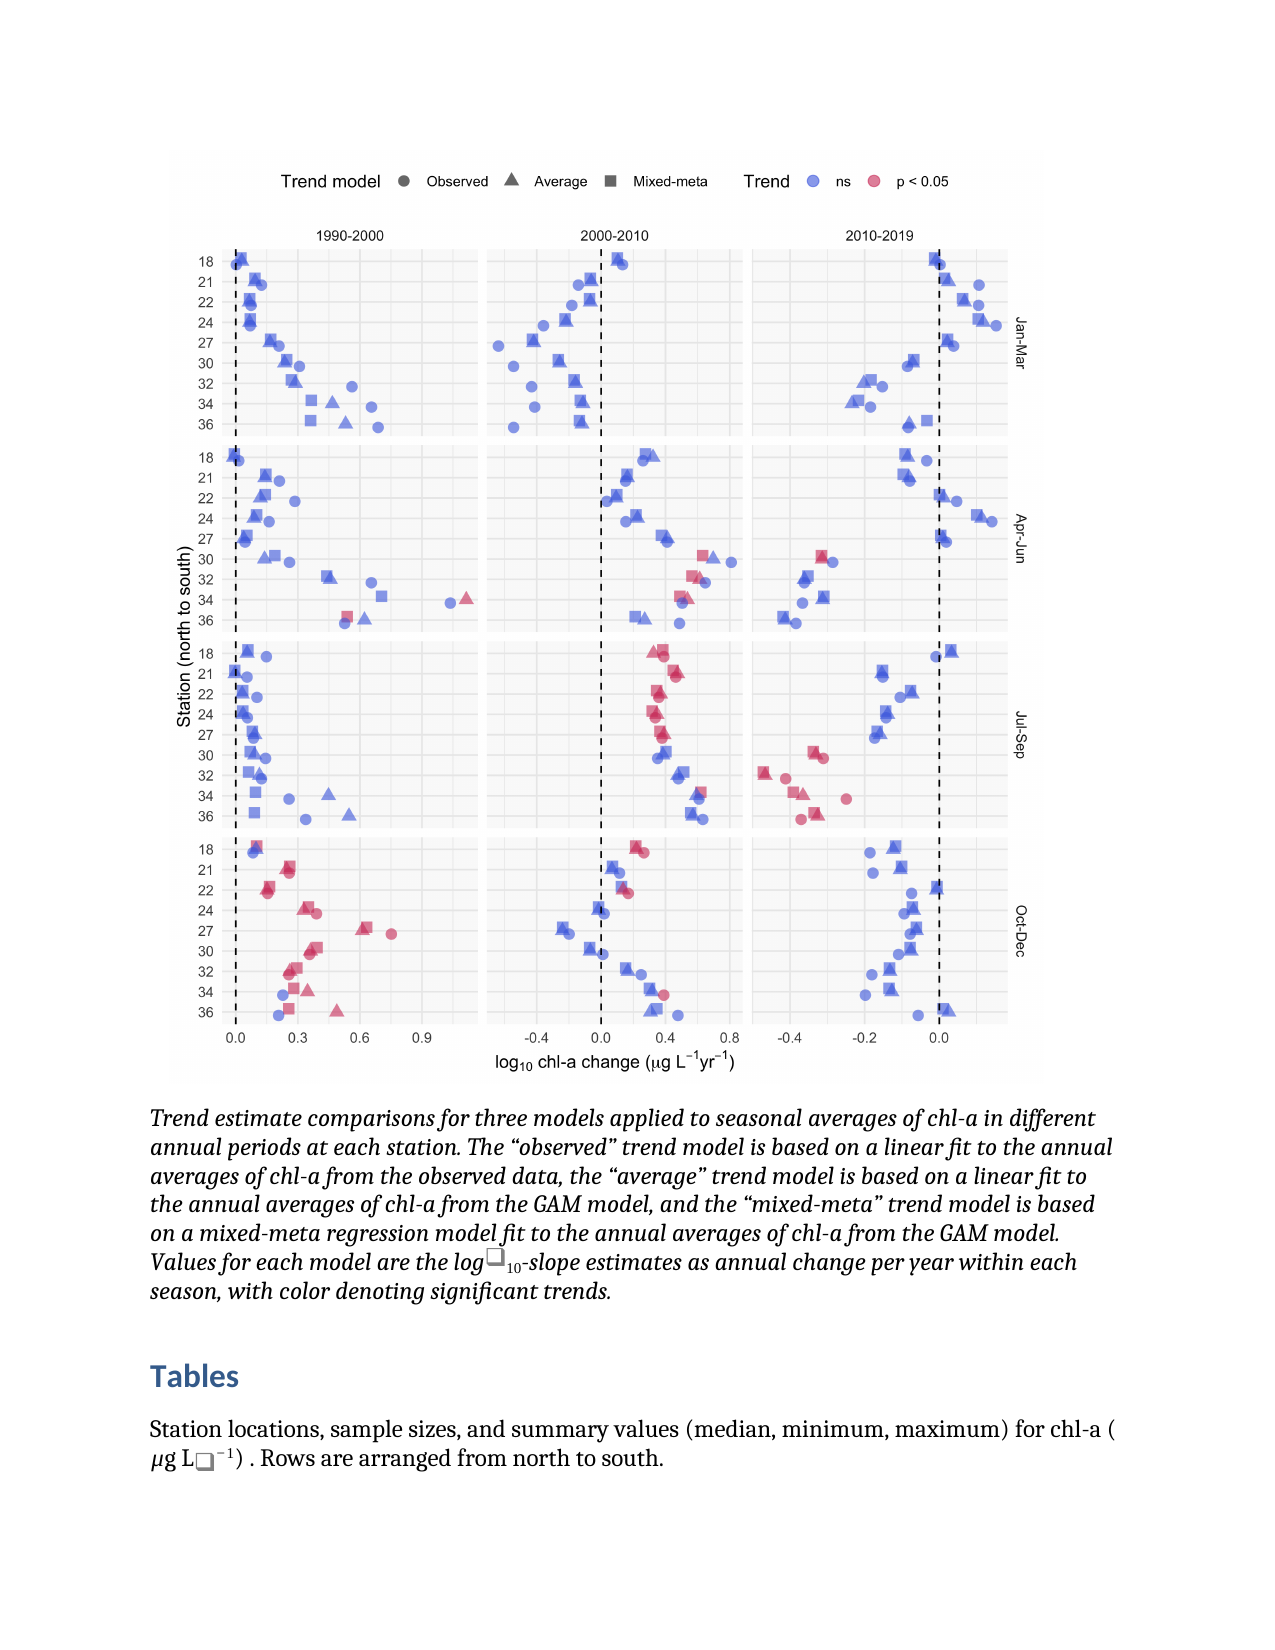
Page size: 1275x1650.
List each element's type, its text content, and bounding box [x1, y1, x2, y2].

picture [168, 150, 1044, 1084]
text Trend estimate comparisons for three models applied to seasonal averages of chl-a in different annual periods at each station. The “observed” trend model is based on a linear fit to the annual averages of chl-a from the observed data, the “average” trend model is based on a linear fit to the annual averages of chl-a from the GAM model, and the “mixed-meta” trend model is based on a mixed-meta regression model fit to the annual averages of chl-a from the GAM model. Values for each model are the log-slope estimates as annual change per year within each season, with color denoting significant trends. [150, 1104, 1125, 1305]
text Station locations, sample sizes, and summary values (median, minimum, maximum) for chl-a (g L) . Rows are arranged from north to south. [150, 1415, 1125, 1472]
subtitle Tables [150, 1355, 1125, 1396]
